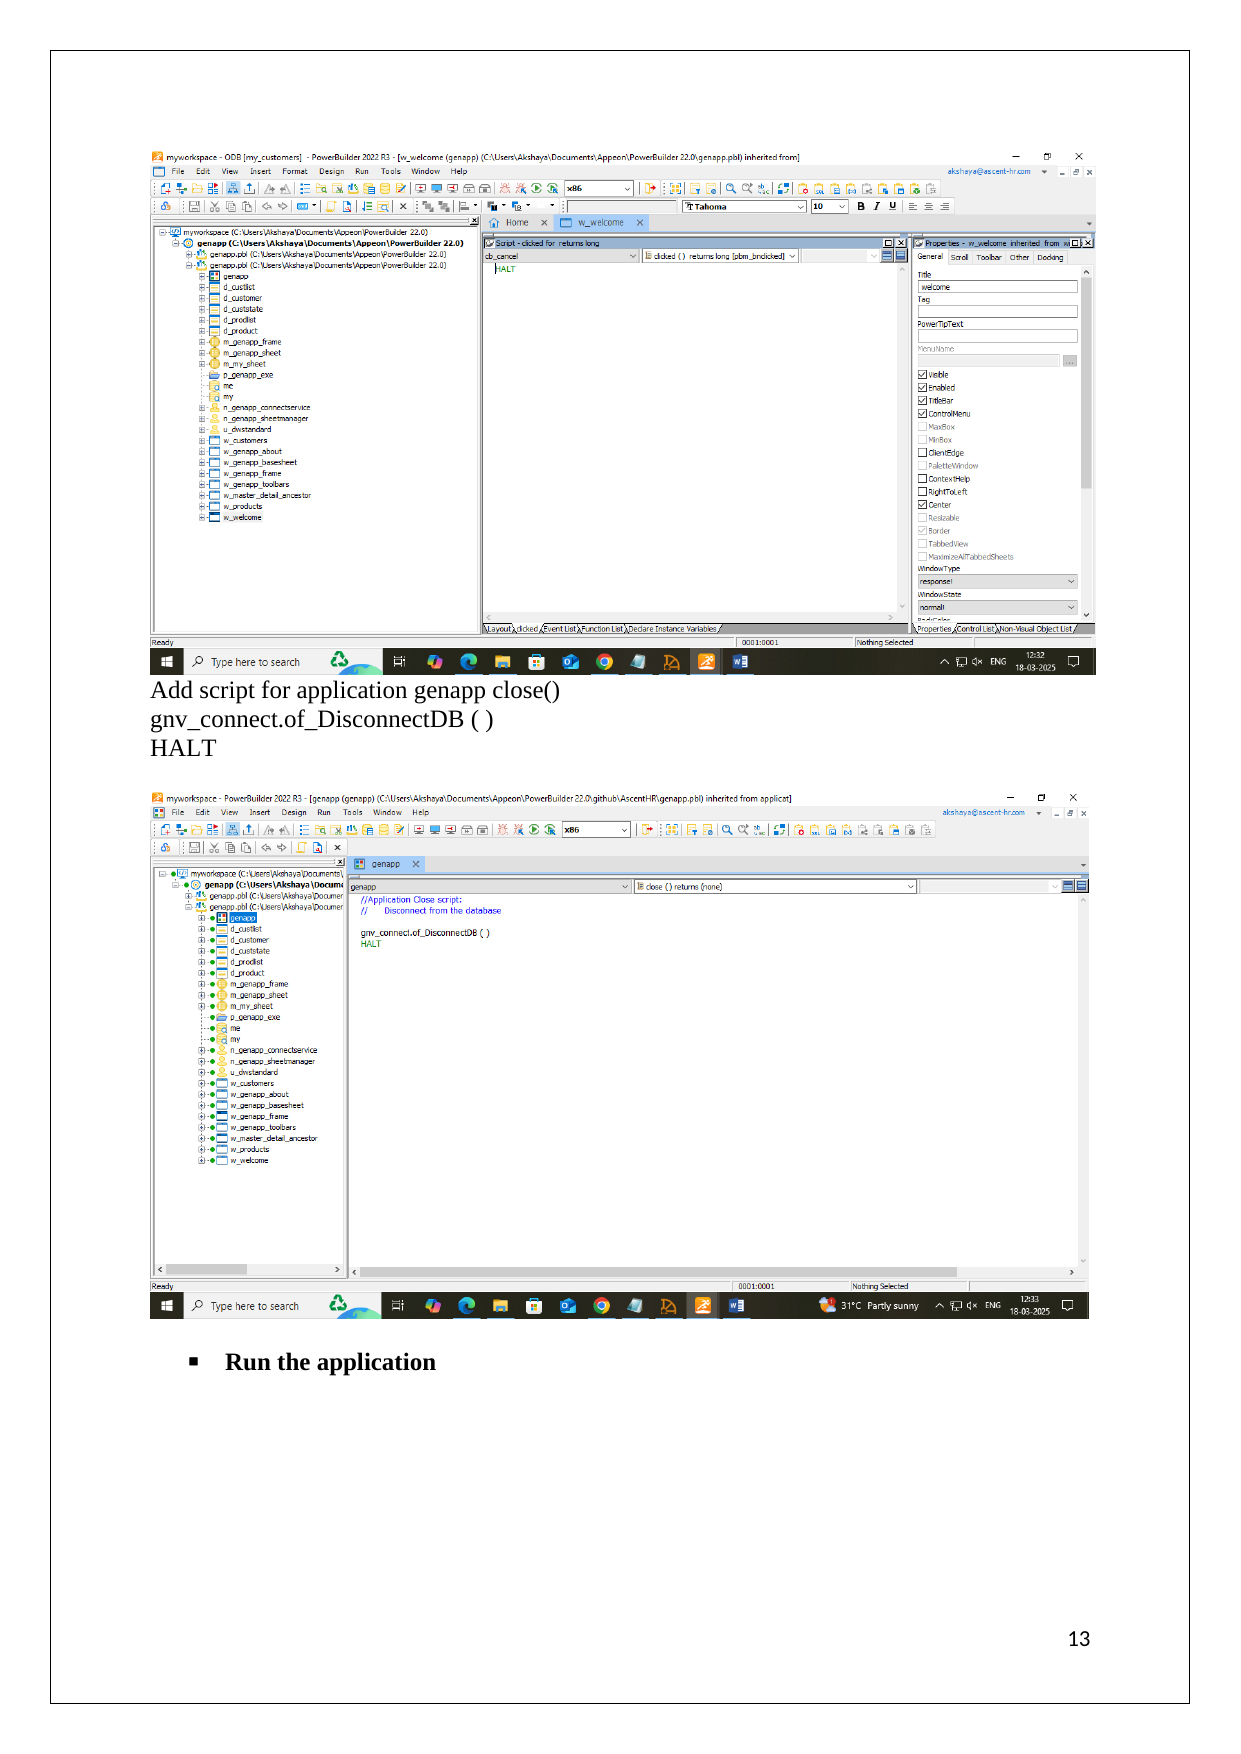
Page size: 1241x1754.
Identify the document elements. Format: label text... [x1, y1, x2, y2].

list Run the application [187, 1347, 1090, 1376]
text Add script for application genapp close() [150, 675, 1090, 704]
text HALT [150, 733, 1090, 761]
picture [150, 149, 1096, 675]
text gnv_connect.of_DisconnectDB ( ) [150, 704, 1090, 733]
picture [150, 790, 1089, 1319]
